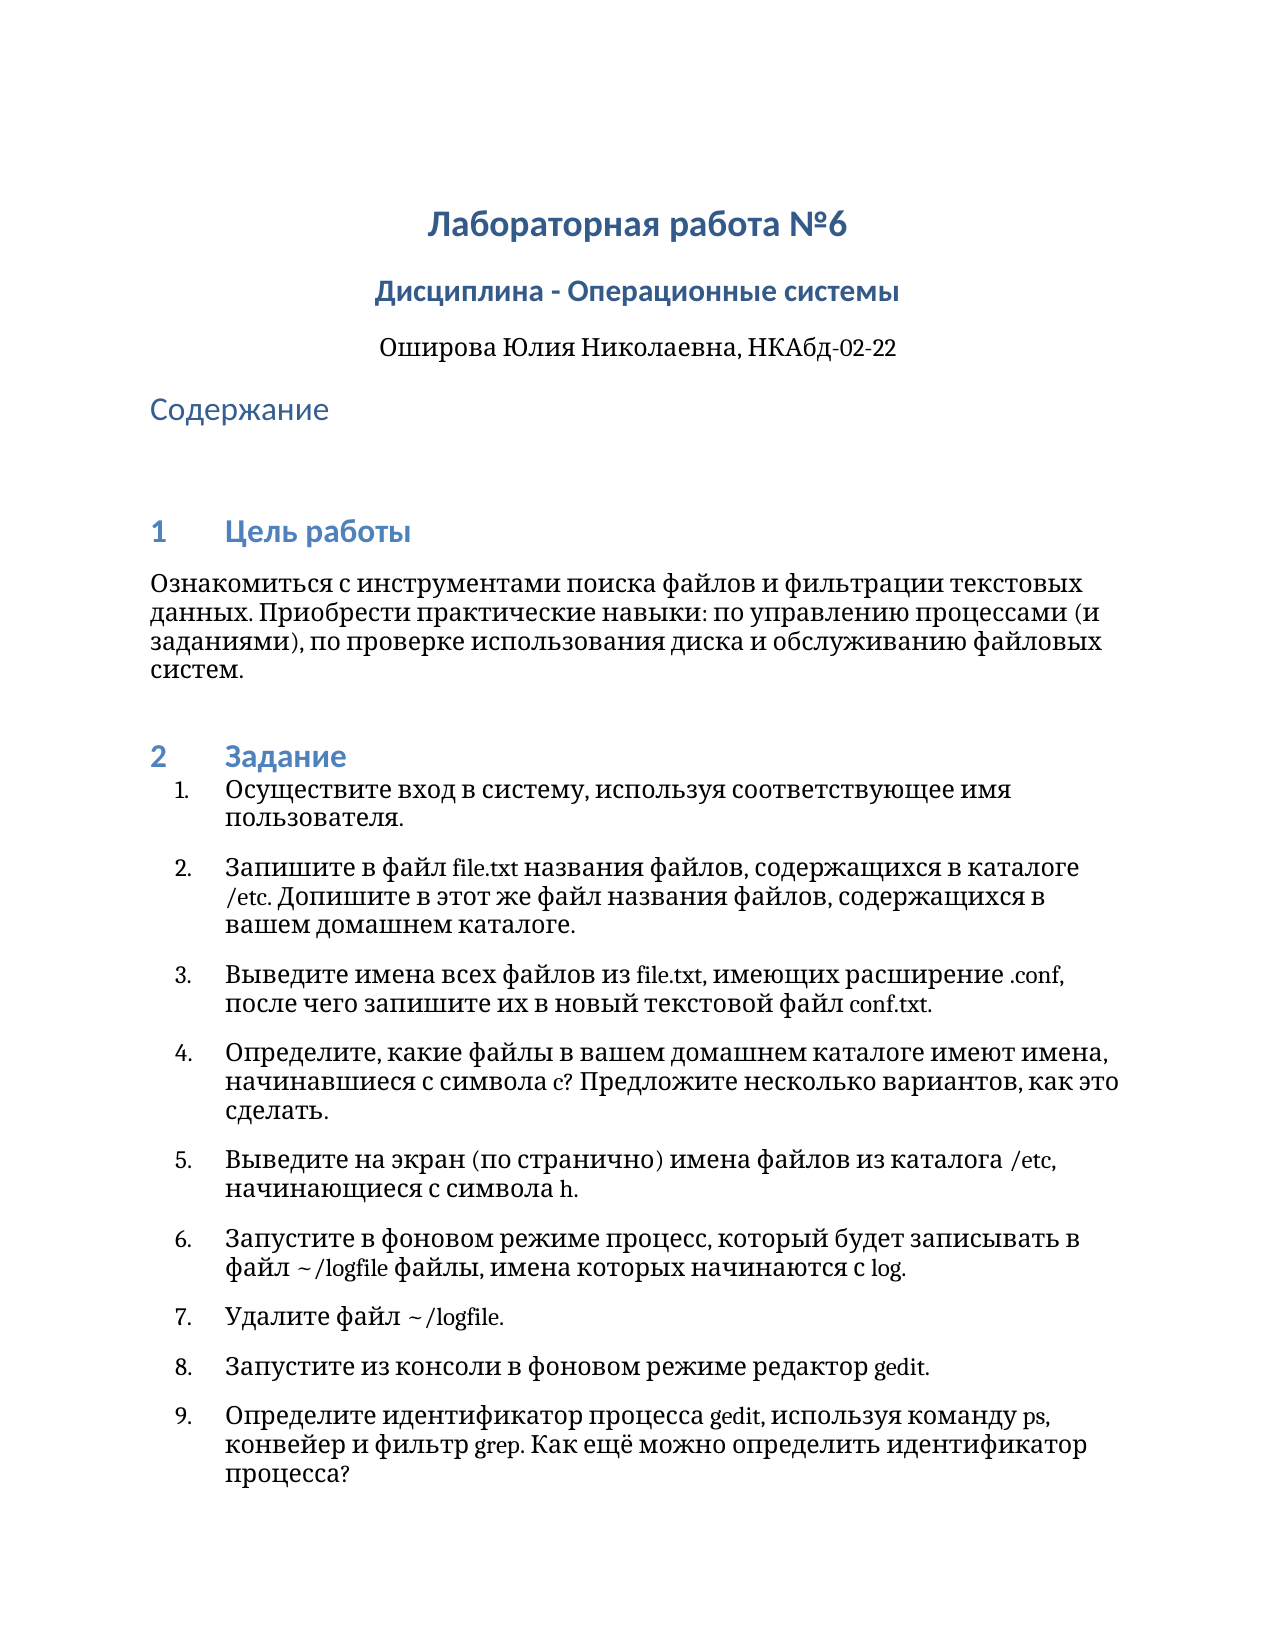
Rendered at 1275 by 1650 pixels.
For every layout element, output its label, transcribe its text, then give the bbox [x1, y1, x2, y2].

subtitle 1 Цель работы [150, 510, 1125, 551]
text Оширова Юлия Николаевна, НКАбд-02-22 [150, 334, 1125, 363]
subtitle 2 Задание [150, 735, 1125, 776]
list Запишите в файл file.txt названия файлов, содержащихся в каталоге /etc. Допишите в этот же файл названия файлов, содержащихся в вашем домашнем каталоге. [175, 854, 1125, 940]
list Запустите в фоновом режиме процесс, который будет записывать в файл ~/logfile файлы, имена которых начинаются с log. [175, 1225, 1125, 1282]
list Определите идентификатор процесса gedit, используя команду ps, конвейер и фильтр grep. Как ещё можно определить идентификатор процесса? [175, 1402, 1125, 1488]
list Выведите на экран (по странично) имена файлов из каталога /etc, начинающиеся с символа h. [175, 1146, 1125, 1204]
title Лабораторная работа №6 [150, 200, 1125, 246]
list Осуществите вход в систему, используя соответствующее имя пользователя. [175, 776, 1125, 833]
subtitle Дисциплина - Операционные системы [150, 271, 1125, 309]
list Удалите файл ~/logfile. [175, 1303, 1125, 1332]
list Выведите имена всех файлов из file.txt, имеющих расширение .conf, после чего запишите их в новый текстовой файл conf.txt. [175, 961, 1125, 1018]
text Ознакомиться с инструментами поиска файлов и фильтрации текстовых данных. Приобрести практические навыки: по управлению процессами (и заданиями), по проверке использования диска и обслуживанию файловых систем. [150, 570, 1125, 685]
list Определите, какие файлы в вашем домашнем каталоге имеют имена, начинавшиеся с символа c? Предложите несколько вариантов, как это сделать. [175, 1039, 1125, 1126]
list Запустите из консоли в фоновом режиме редактор gedit. [175, 1353, 1125, 1381]
